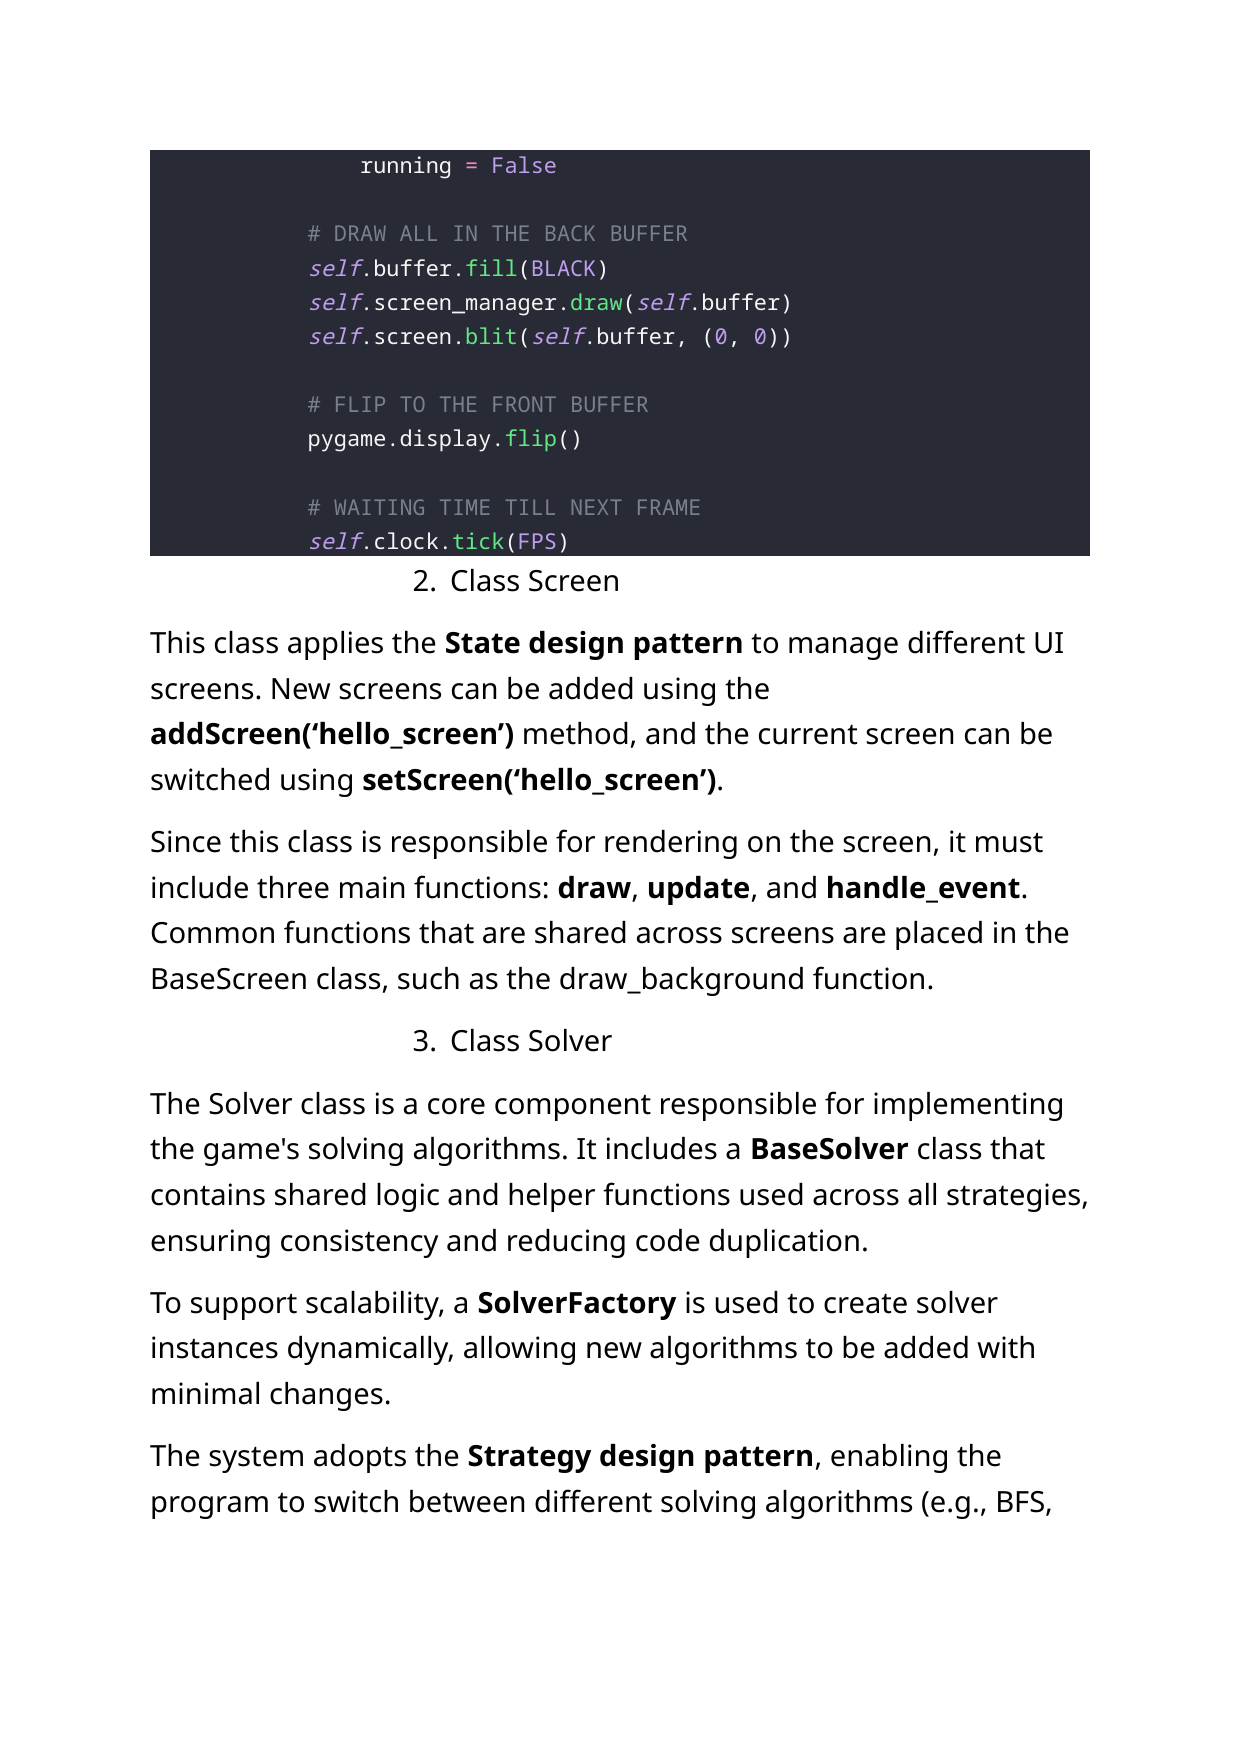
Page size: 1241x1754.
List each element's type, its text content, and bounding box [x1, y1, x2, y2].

text # FLIP TO THE FRONT BUFFER [150, 389, 1090, 419]
text self.screen.blit(self.buffer, (0, 0)) [150, 321, 1090, 351]
text pygame.display.flip() [150, 423, 1090, 453]
text To support scalability, a SolverFactory is used to create solver instances dynamically, allowing new algorithms to be added with minimal changes. [150, 1282, 1090, 1413]
text running = False [150, 150, 1090, 180]
text self.buffer.fill(BLACK) [150, 252, 1090, 282]
list Class Screen [412, 560, 1090, 600]
text Since this class is responsible for rendering on the screen, it must include three main functions: draw, update, and handle_event. Common functions that are shared across screens are placed in the BaseScreen class, such as the draw_background function. [150, 821, 1090, 998]
text This class applies the State design pattern to manage different UI screens. New screens can be added using the addScreen(‘hello_screen’) method, and the current screen can be switched using setScreen(‘hello_screen’). [150, 622, 1090, 799]
text self.screen_manager.draw(self.buffer) [150, 287, 1090, 316]
list Class Solver [412, 1021, 1090, 1060]
text # DRAW ALL IN THE BACK BUFFER [150, 218, 1090, 248]
text The Solver class is a core component responsible for implementing the game's solving algorithms. It includes a BaseSolver class that contains shared logic and helper functions used across all strategies, ensuring consistency and reducing code duplication. [150, 1083, 1090, 1259]
text self.clock.tick(FPS) [150, 526, 1090, 556]
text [150, 1436, 1090, 1521]
text # WAITING TIME TILL NEXT FRAME [150, 492, 1090, 521]
